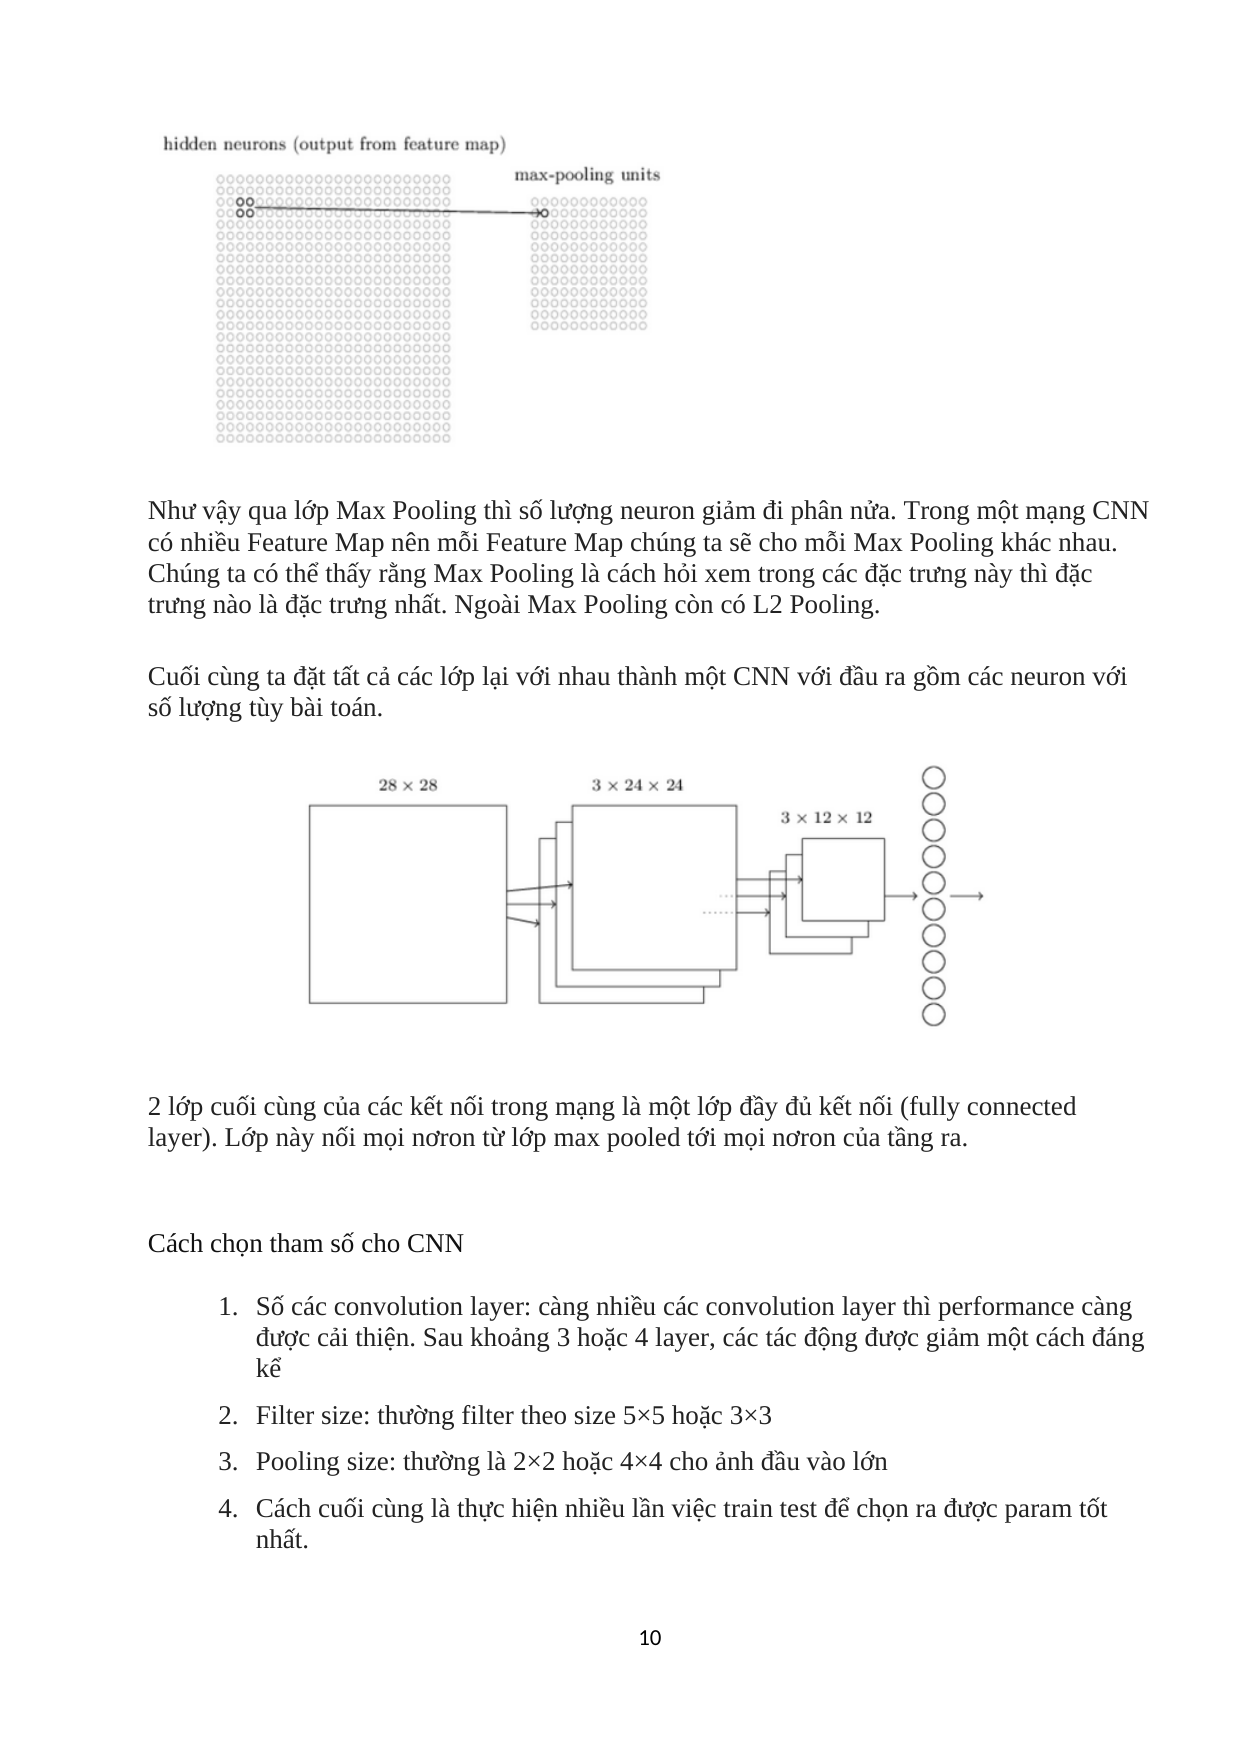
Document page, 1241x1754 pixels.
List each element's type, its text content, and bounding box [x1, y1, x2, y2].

list Filter size: thường filter theo size 5×5 hoặc 3×3 [218, 1399, 1152, 1430]
list Cách cuối cùng là thực hiện nhiều lần việc train test để chọn ra được param tốt nhất. [218, 1492, 1152, 1554]
text Cuối cùng ta đặt tất cả các lớp lại với nhau thành một CNN với đầu ra gồm các neuron với số lượng tùy bài toán. [148, 660, 1152, 722]
picture [301, 762, 999, 1050]
list Pooling size: thường là 2×2 hoặc 4×4 cho ảnh đầu vào lớn [218, 1446, 1152, 1477]
list Số các convolution layer: càng nhiều các convolution layer thì performance càng được cải thiện. Sau khoảng 3 hoặc 4 layer, các tác động được giảm một cách đáng kể [218, 1290, 1152, 1383]
subtitle Cách chọn tham số cho CNN [148, 1199, 1152, 1258]
text Như vậy qua lớp Max Pooling thì số lượng neuron giảm đi phân nửa. Trong một mạng CNN có nhiều Feature Map nên mỗi Feature Map chúng ta sẽ cho mỗi Max Pooling khác nhau. Chúng ta có thể thấy rằng Max Pooling là cách hỏi xem trong các đặc trưng này thì đặc trưng nào là đặc trưng nhất. Ngoài Max Pooling còn có L2 Pooling. [148, 494, 1152, 619]
picture [147, 118, 685, 454]
text 2 lớp cuối cùng của các kết nối trong mạng là một lớp đầy đủ kết nối (fully connected layer). Lớp này nối mọi nơron từ lớp max pooled tới mọi nơron của tầng ra. [148, 1090, 1152, 1152]
